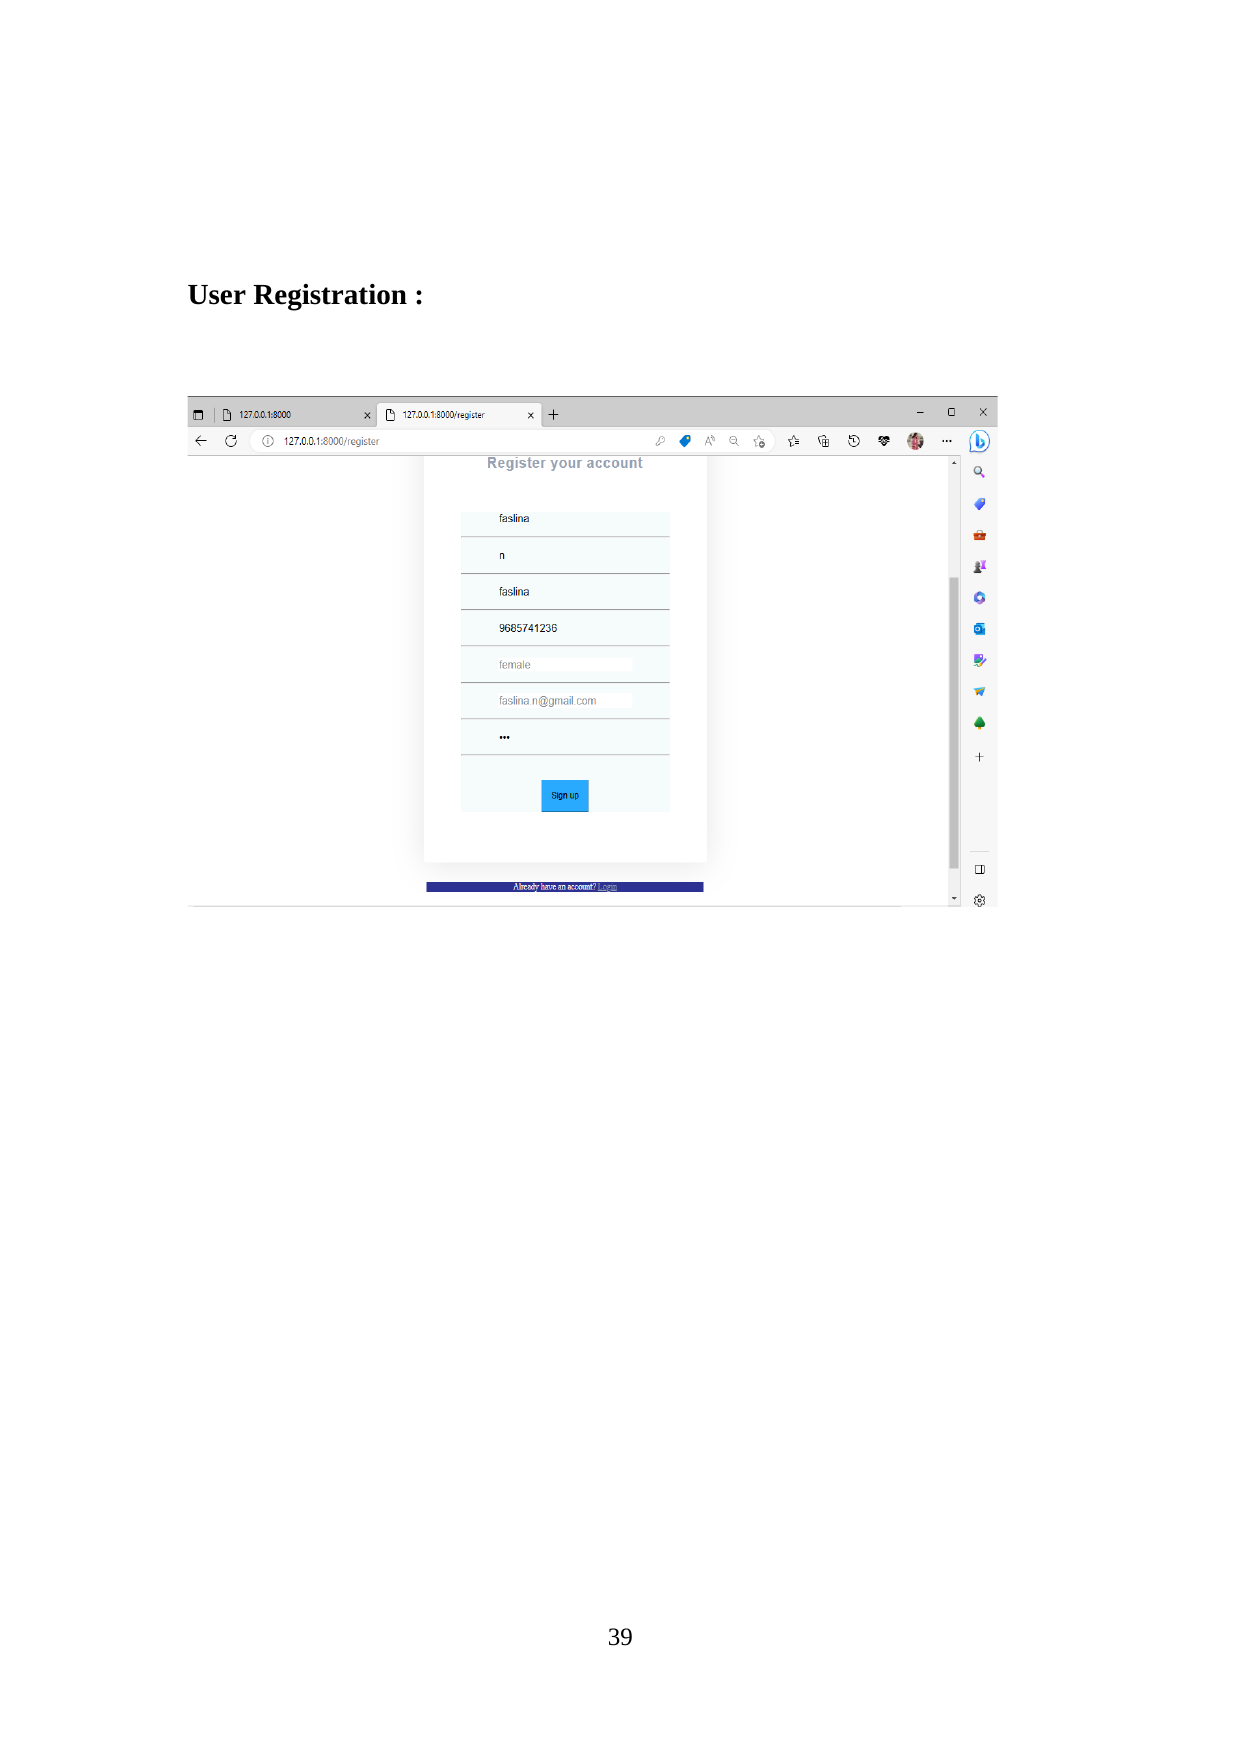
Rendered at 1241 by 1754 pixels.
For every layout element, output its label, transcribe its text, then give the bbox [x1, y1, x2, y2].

text User Registration : [187, 277, 1053, 311]
picture [187, 396, 998, 907]
